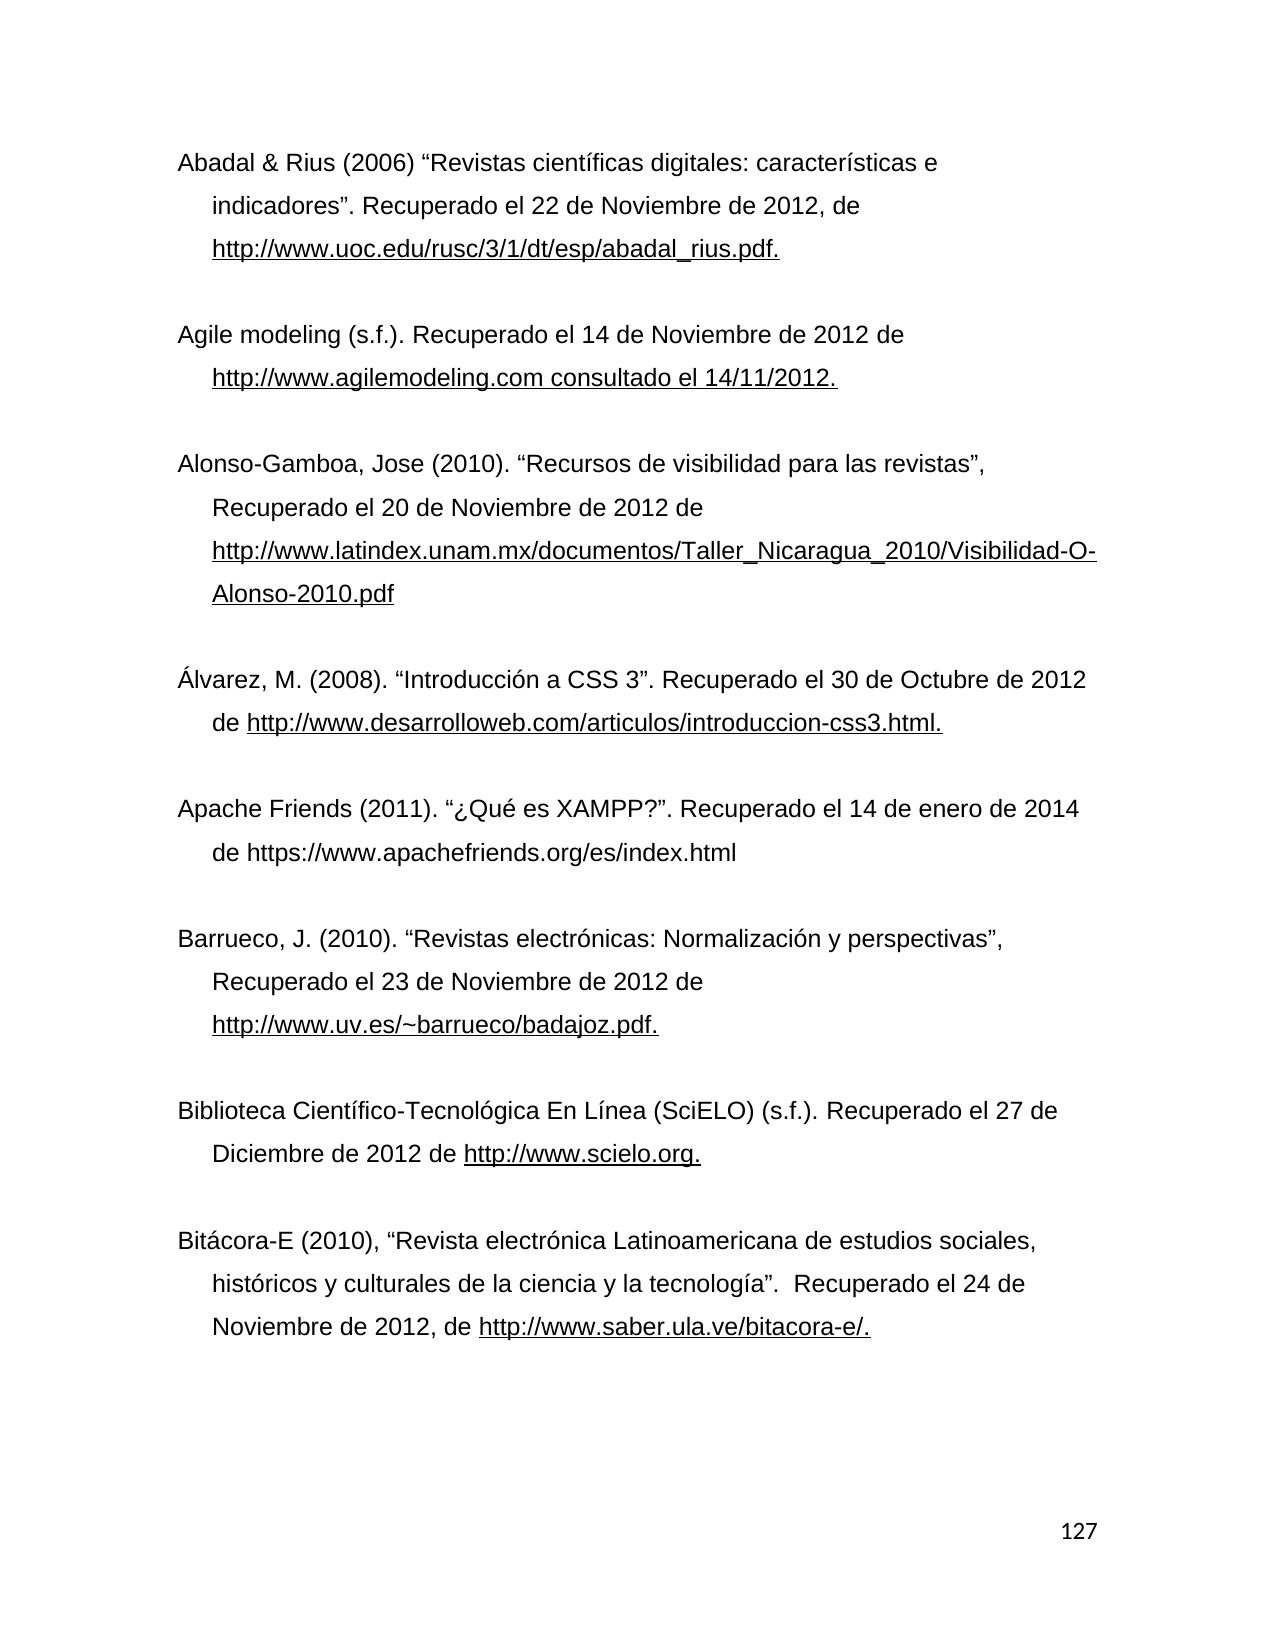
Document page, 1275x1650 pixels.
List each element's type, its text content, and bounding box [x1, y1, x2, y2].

text Biblioteca Científico-Tecnológica En Línea (SciELO) (s.f.). Recuperado el 27 de Diciembre de 2012 de http://www.scielo.org. [177, 1096, 1098, 1168]
text Barrueco, J. (2010). “Revistas electrónicas: Normalización y perspectivas”, Recuperado el 23 de Noviembre de 2012 de http://www.uv.es/~barrueco/badajoz.pdf. [177, 924, 1098, 1039]
text Álvarez, M. (2008). “Introducción a CSS 3”. Recuperado el 30 de Octubre de 2012 de http://www.desarrolloweb.com/articulos/introduccion-css3.html. [177, 665, 1098, 737]
text Apache Friends (2011). “¿Qué es XAMPP?”. Recuperado el 14 de enero de 2014 de https://www.apachefriends.org/es/index.html [177, 794, 1098, 866]
text Bitácora-E (2010), “Revista electrónica Latinoamericana de estudios sociales, históricos y culturales de la ciencia y la tecnología”. Recuperado el 24 de Noviembre de 2012, de http://www.saber.ula.ve/bitacora-e/. [177, 1226, 1098, 1341]
text Abadal & Rius (2006) “Revistas científicas digitales: características e indicadores”. Recuperado el 22 de Noviembre de 2012, de http://www.uoc.edu/rusc/3/1/dt/esp/abadal_rius.pdf. [177, 148, 1098, 263]
text Alonso-Gamboa, Jose (2010). “Recursos de visibilidad para las revistas”, Recuperado el 20 de Noviembre de 2012 de http://www.latindex.unam.mx/documentos/Taller_Nicaragua_2010/Visibilidad-O- Alonso-2010.pdf [177, 449, 1098, 608]
text Agile modeling (s.f.). Recuperado el 14 de Noviembre de 2012 de http://www.agilemodeling.com consultado el 14/11/2012. [177, 320, 1098, 392]
